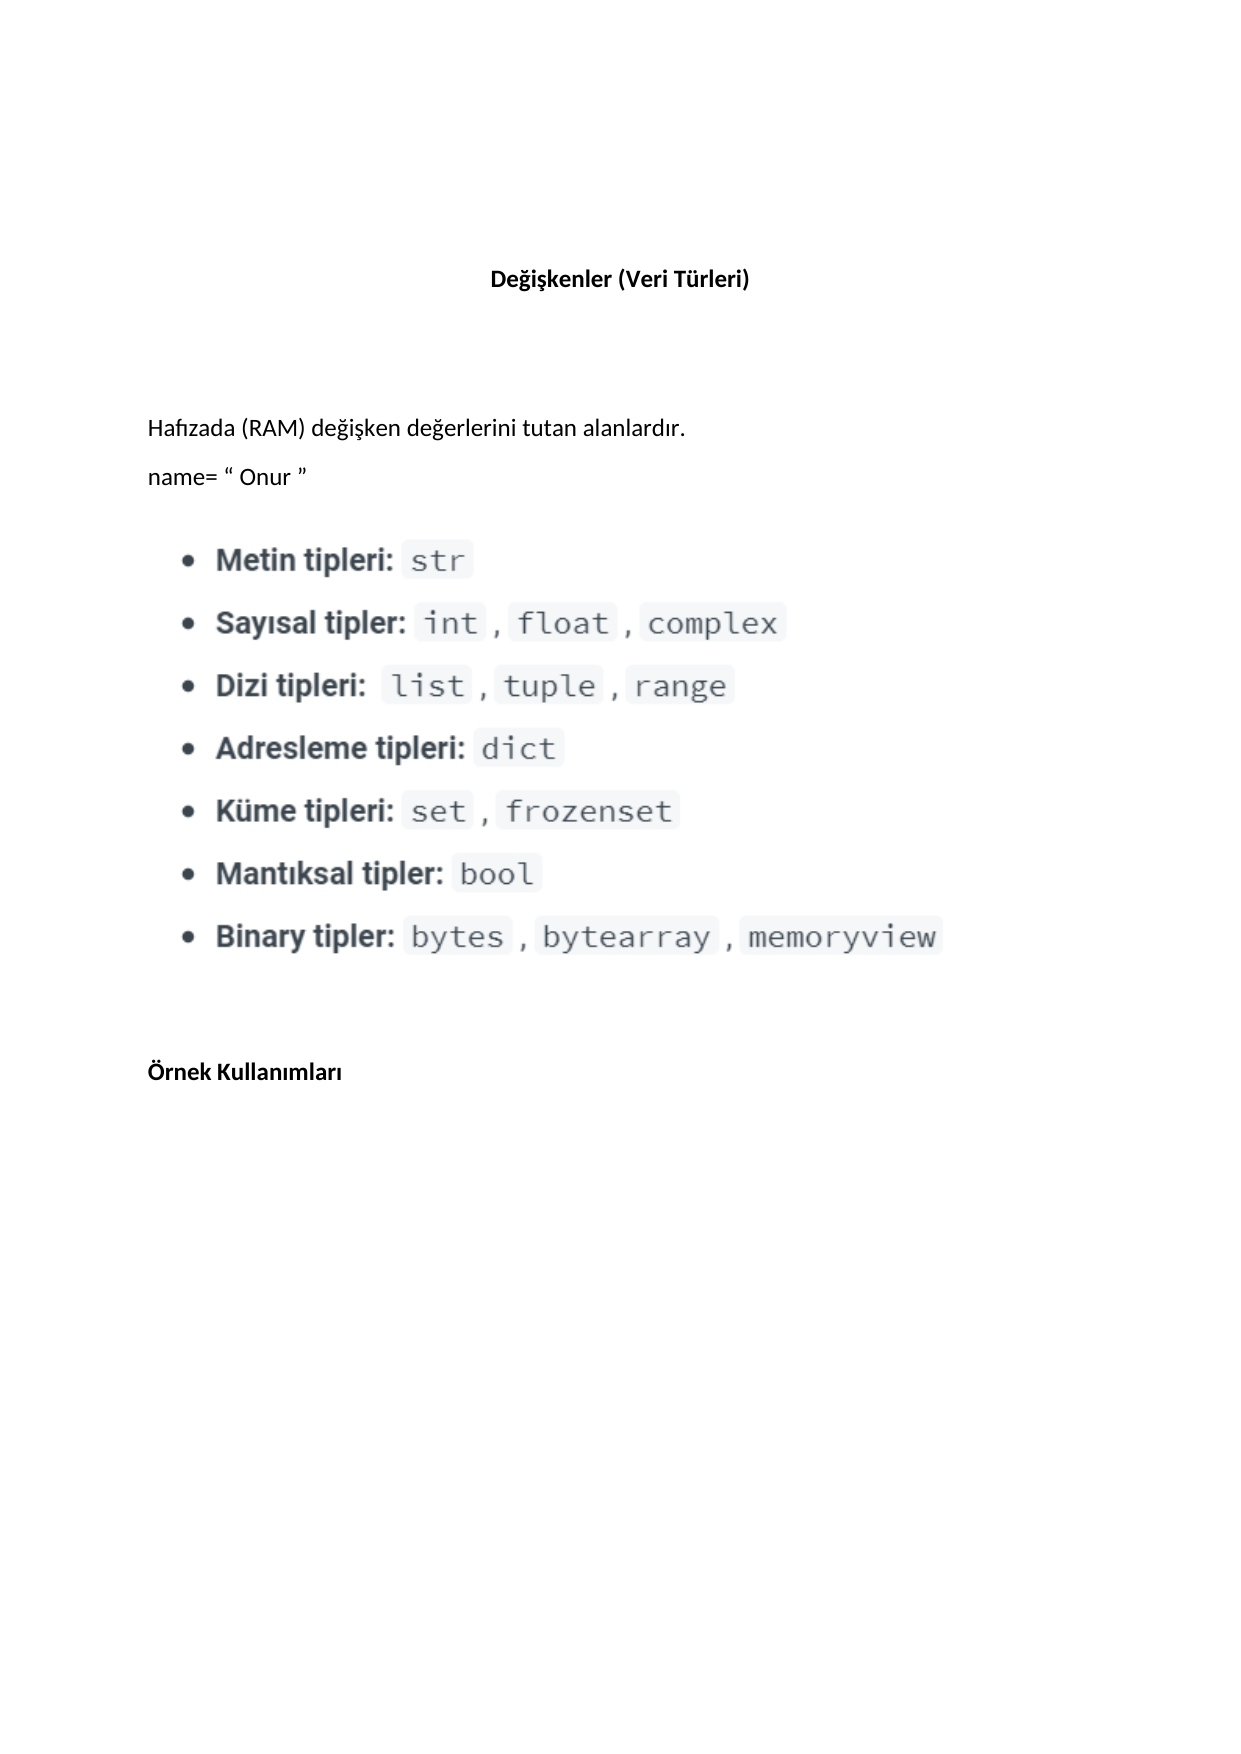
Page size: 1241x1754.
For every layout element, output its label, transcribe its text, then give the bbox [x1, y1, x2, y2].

text Örnek Kullanımları [148, 1056, 1093, 1086]
picture [147, 511, 1241, 988]
text Değişkenler (Veri Türleri) [148, 263, 1093, 293]
text Hafızada (RAM) değişken değerlerini tutan alanlardır. [148, 412, 1093, 442]
text name= “ Onur ” [148, 461, 1093, 492]
